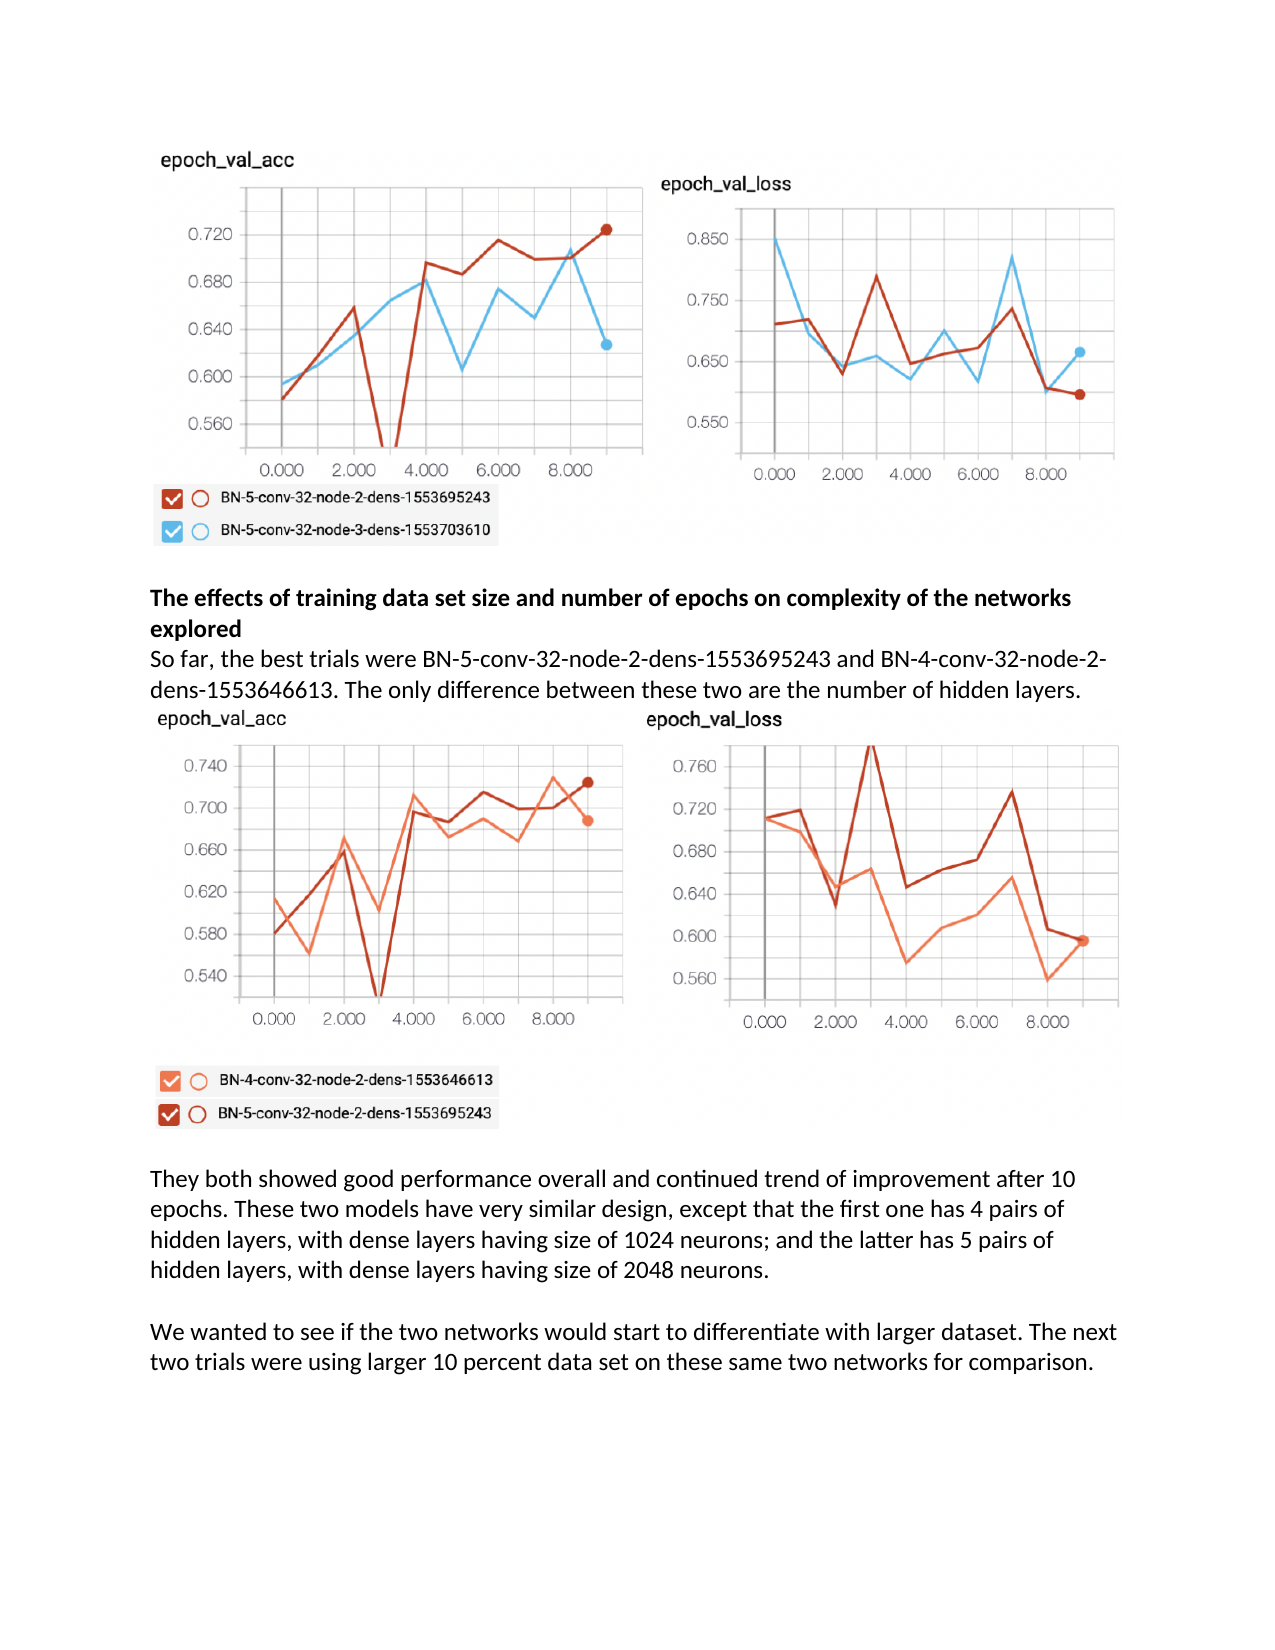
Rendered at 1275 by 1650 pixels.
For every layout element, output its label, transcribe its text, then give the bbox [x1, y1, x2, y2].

text So far, the best trials were BN-5-conv-32-node-2-dens-1553695243 and BN-4-conv-32-node-2-dens-1553646613. The only difference between these two are the number of hidden layers. [150, 643, 1125, 704]
text They both showed good performance overall and continued trend of improvement after 10 epochs. These two models have very similar design, except that the first one has 4 pairs of hidden layers, with dense layers having size of 1024 neurons; and the latter has 5 pairs of hidden layers, with dense layers having size of 2048 neurons. [150, 1163, 1125, 1285]
picture [150, 150, 1125, 552]
text The effects of training data set size and number of epochs on complexity of the networks explored [150, 582, 1125, 643]
text We wanted to see if the two networks would start to differentiate with larger dataset. The next two trials were using larger 10 percent data set on these same two networks for comparison. [150, 1316, 1125, 1377]
picture [150, 704, 1125, 1133]
